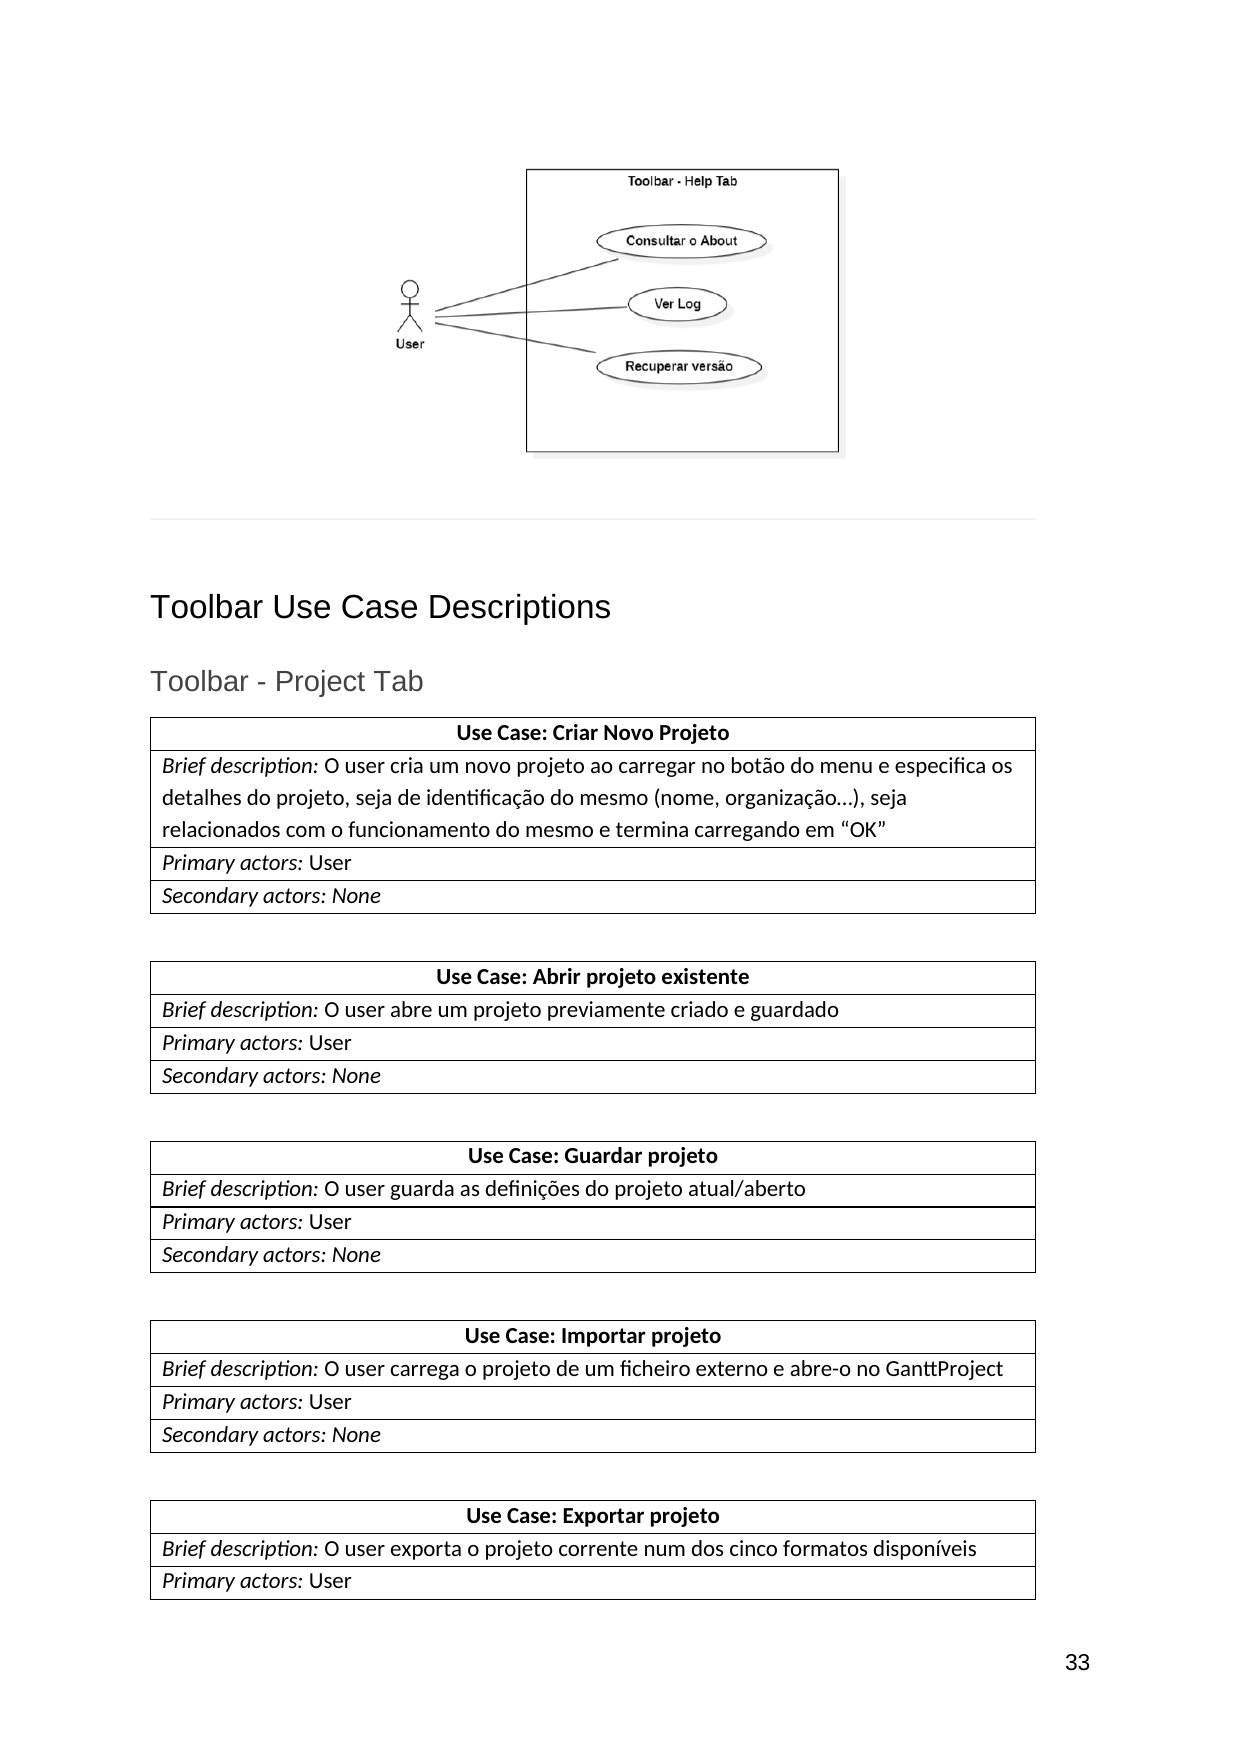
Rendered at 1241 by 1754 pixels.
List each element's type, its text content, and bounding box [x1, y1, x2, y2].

table_cell Primary actors: User [151, 848, 1035, 880]
table_header Use Case: Abrir projeto existente [151, 962, 1035, 994]
table_cell Brief description: O user cria um novo projeto ao carregar no botão do menu e especifica os detalhes do projeto, seja de identificação do mesmo (nome, organização…), seja relacionados com o funcionamento do mesmo e termina carregando em “OK” [151, 751, 1035, 847]
table_cell Brief description: O user exporta o projeto corrente num dos cinco formatos disponíveis [151, 1534, 1035, 1566]
table_cell Secondary actors: None [151, 1240, 1035, 1272]
subtitle Toolbar Use Case Descriptions [150, 587, 1090, 625]
subtitle Toolbar - Project Tab [150, 664, 1090, 698]
table_cell Secondary actors: None [151, 1420, 1035, 1452]
table_header Use Case: Criar Novo Projeto [151, 718, 1035, 750]
table_cell Brief description: O user abre um projeto previamente criado e guardado [151, 995, 1035, 1027]
table_cell Brief description: O user guarda as definições do projeto atual/aberto [151, 1175, 1035, 1206]
table_cell Primary actors: User [151, 1208, 1035, 1239]
table_cell Primary actors: User [151, 1387, 1035, 1419]
table_cell Secondary actors: None [151, 881, 1035, 913]
table_header Use Case: Importar projeto [151, 1321, 1035, 1353]
table_cell Primary actors: User [151, 1028, 1035, 1060]
picture [377, 150, 864, 474]
table_header Use Case: Guardar projeto [151, 1142, 1035, 1173]
table_cell Primary actors: User [151, 1567, 1035, 1598]
table_header Use Case: Exportar projeto [151, 1501, 1035, 1533]
table_cell Brief description: O user carrega o projeto de um ficheiro externo e abre-o no GanttProject [151, 1354, 1035, 1386]
table_cell Secondary actors: None [151, 1061, 1035, 1093]
